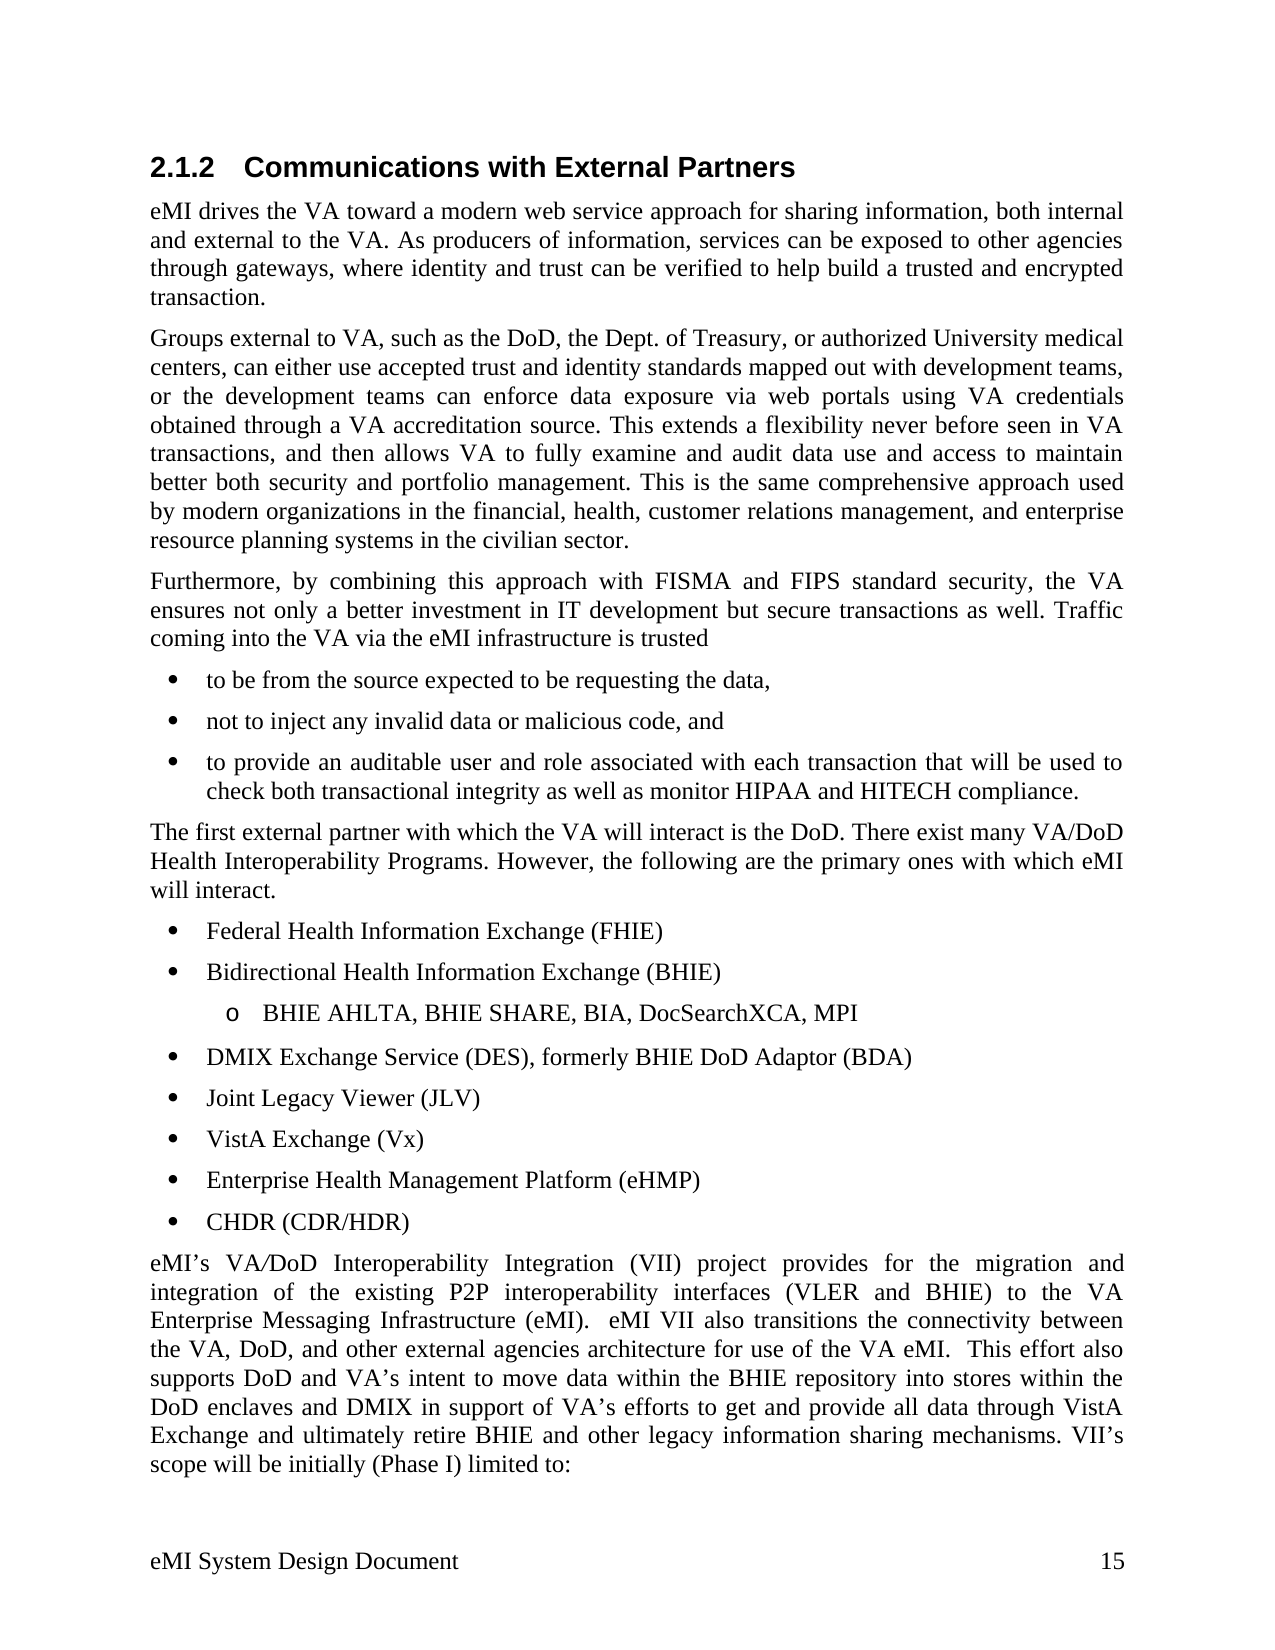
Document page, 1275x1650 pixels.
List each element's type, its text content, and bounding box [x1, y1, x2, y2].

text Federal Health Information Exchange (FHIE) [169, 916, 1125, 945]
text The first external partner with which the VA will interact is the DoD. There exist many VA/DoD Health Interoperability Programs. However, the following are the primary ones with which eMI will interact. [150, 817, 1125, 903]
text DMIX Exchange Service (DES), formerly BHIE DoD Adaptor (BDA) [169, 1042, 1125, 1071]
text Bidirectional Health Information Exchange (BHIE) [169, 957, 1125, 986]
subtitle Communications with External Partners [150, 150, 1125, 183]
text Furthermore, by combining this approach with FISMA and FIPS standard security, the VA ensures not only a better investment in IT development but secure transactions as well. Traffic coming into the VA via the eMI infrastructure is trusted [150, 566, 1125, 652]
text Groups external to VA, such as the DoD, the Dept. of Treasury, or authorized University medical centers, can either use accepted trust and identity standards mapped out with development teams, or the development teams can enforce data exposure via web portals using VA credentials obtained through a VA accreditation source. This extends a flexibility never before seen in VA transactions, and then allows VA to fully examine and audit data use and access to maintain better both security and portfolio management. This is the same comprehensive approach used by modern organizations in the financial, health, customer relations management, and enterprise resource planning systems in the civilian sector. [150, 323, 1125, 553]
text Joint Legacy Viewer (JLV) [169, 1083, 1125, 1112]
text eMI drives the VA toward a modern web service approach for sharing information, both internal and external to the VA. As producers of information, services can be exposed to other agencies through gateways, where identity and trust can be verified to help build a trusted and encrypted transaction. [150, 196, 1125, 311]
list BHIE AHLTA, BHIE SHARE, BIA, DocSearchXCA, MPI [225, 998, 1125, 1029]
text not to inject any invalid data or malicious code, and [169, 706, 1125, 735]
text CHDR (CDR/HDR) [169, 1207, 1125, 1236]
text eMI’s VA/DoD Interoperability Integration (VII) project provides for the migration and integration of the existing P2P interoperability interfaces (VLER and BHIE) to the VA Enterprise Messaging Infrastructure (eMI). eMI VII also transitions the connectivity between the VA, DoD, and other external agencies architecture for use of the VA eMI. This effort also supports DoD and VA’s intent to move data within the BHIE repository into stores within the DoD enclaves and DMIX in support of VA’s efforts to get and provide all data through VistA Exchange and ultimately retire BHIE and other legacy information sharing mechanisms. VII’s scope will be initially (Phase I) limited to: [150, 1248, 1125, 1478]
text to be from the source expected to be requesting the data, [169, 665, 1125, 693]
text Enterprise Health Management Platform (eHMP) [169, 1166, 1125, 1194]
text to provide an auditable user and role associated with each transaction that will be used to check both transactional integrity as well as monitor HIPAA and HITECH compliance. [169, 747, 1125, 805]
text VistA Exchange (Vx) [169, 1124, 1125, 1153]
